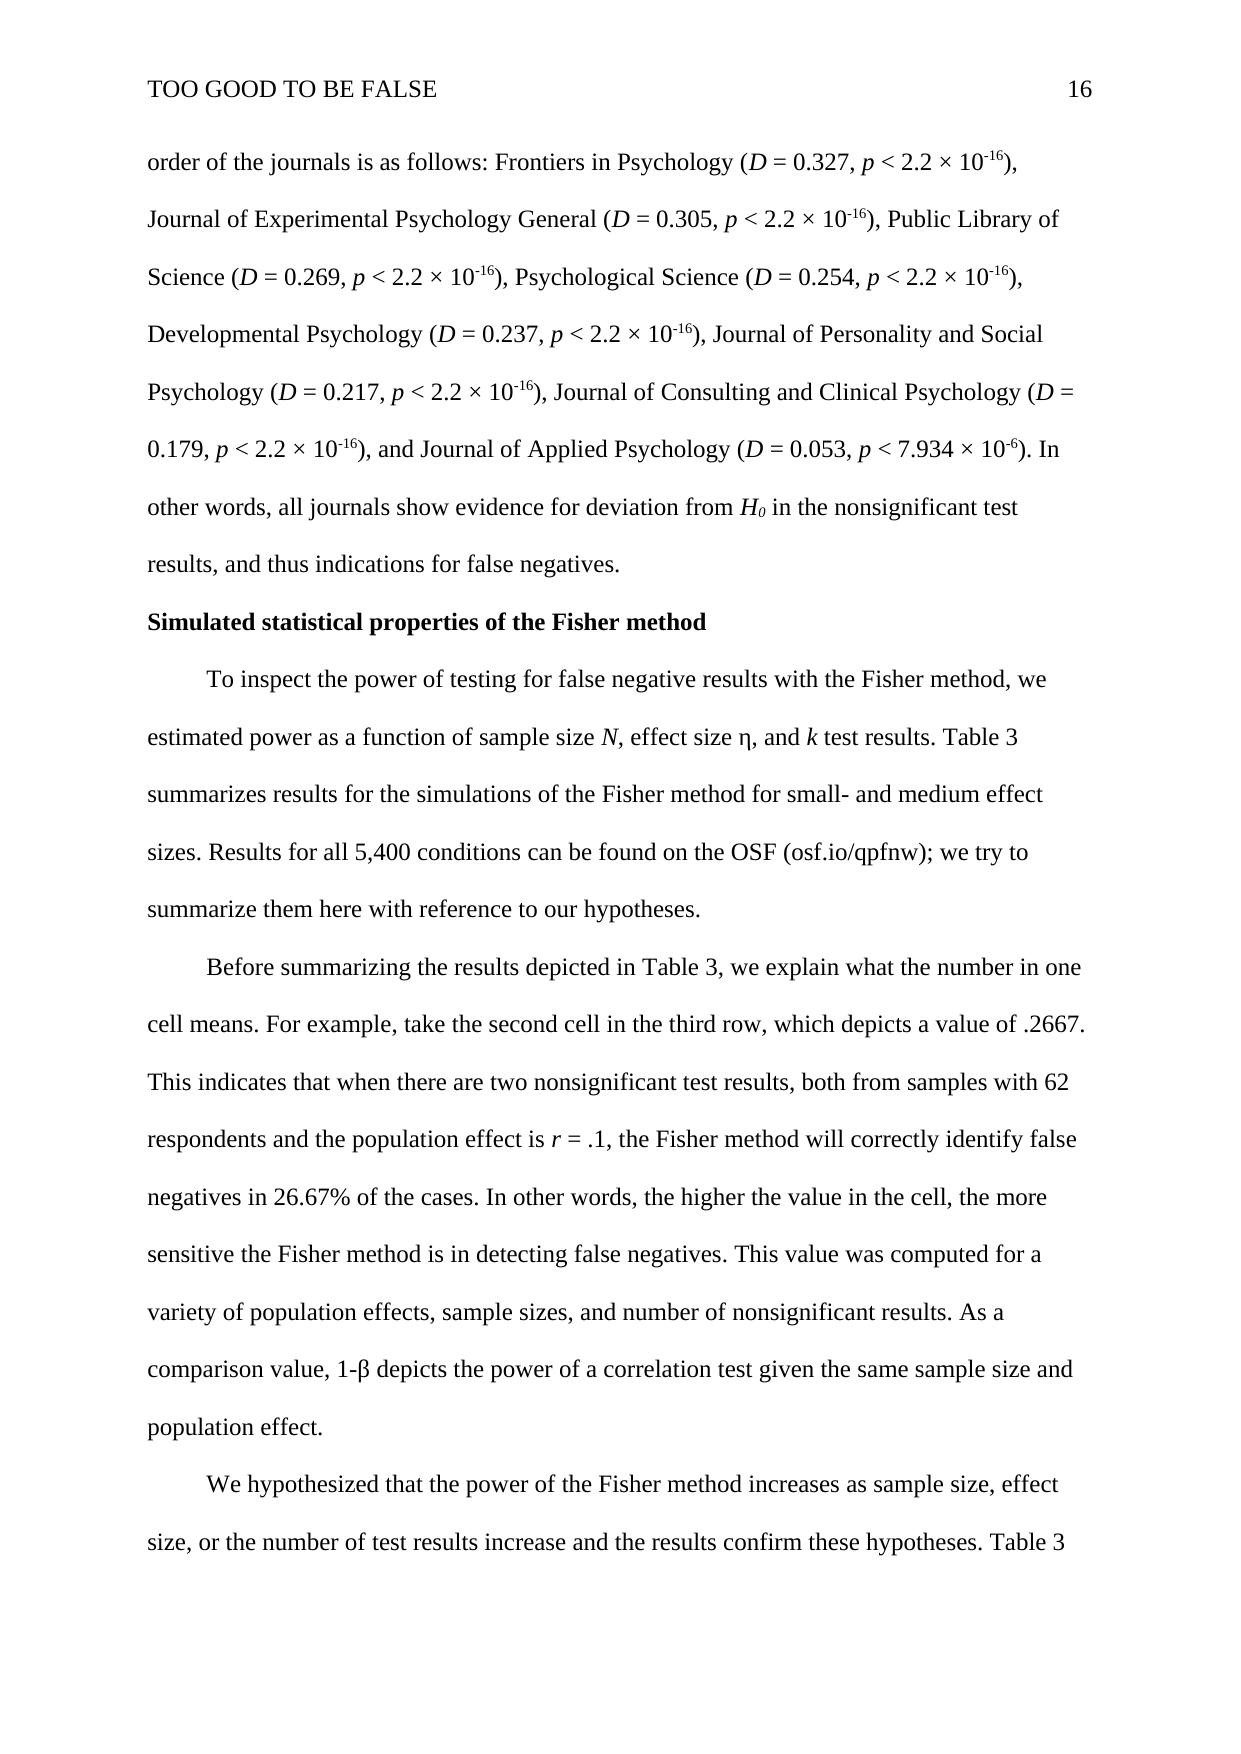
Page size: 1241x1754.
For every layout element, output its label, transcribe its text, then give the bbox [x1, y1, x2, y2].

text Before summarizing the results depicted in Table 3, we explain what the number in one cell means. For example, take the second cell in the third row, which depicts a value of .2667. This indicates that when there are two nonsignificant test results, both from samples with 62 respondents and the population effect is r = .1, the Fisher method will correctly identify false negatives in 26.67% of the cases. In other words, the higher the value in the cell, the more sensitive the Fisher method is in detecting false negatives. This value was computed for a variety of population effects, sample sizes, and number of nonsignificant results. As a comparison value, 1-β depicts the power of a correlation test given the same sample size and population effect. [147, 952, 1093, 1441]
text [147, 1469, 1093, 1556]
text Simulated statistical properties of the Fisher method [147, 607, 1093, 636]
text To inspect the power of testing for false negative results with the Fisher method, we estimated power as a function of sample size N, effect size η, and k test results. Table 3 summarizes results for the simulations of the Fisher method for small- and medium effect sizes. Results for all 5,400 conditions can be found on the OSF (osf.io/qpfnw); we try to summarize them here with reference to our hypotheses. [147, 664, 1093, 923]
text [147, 147, 1093, 578]
